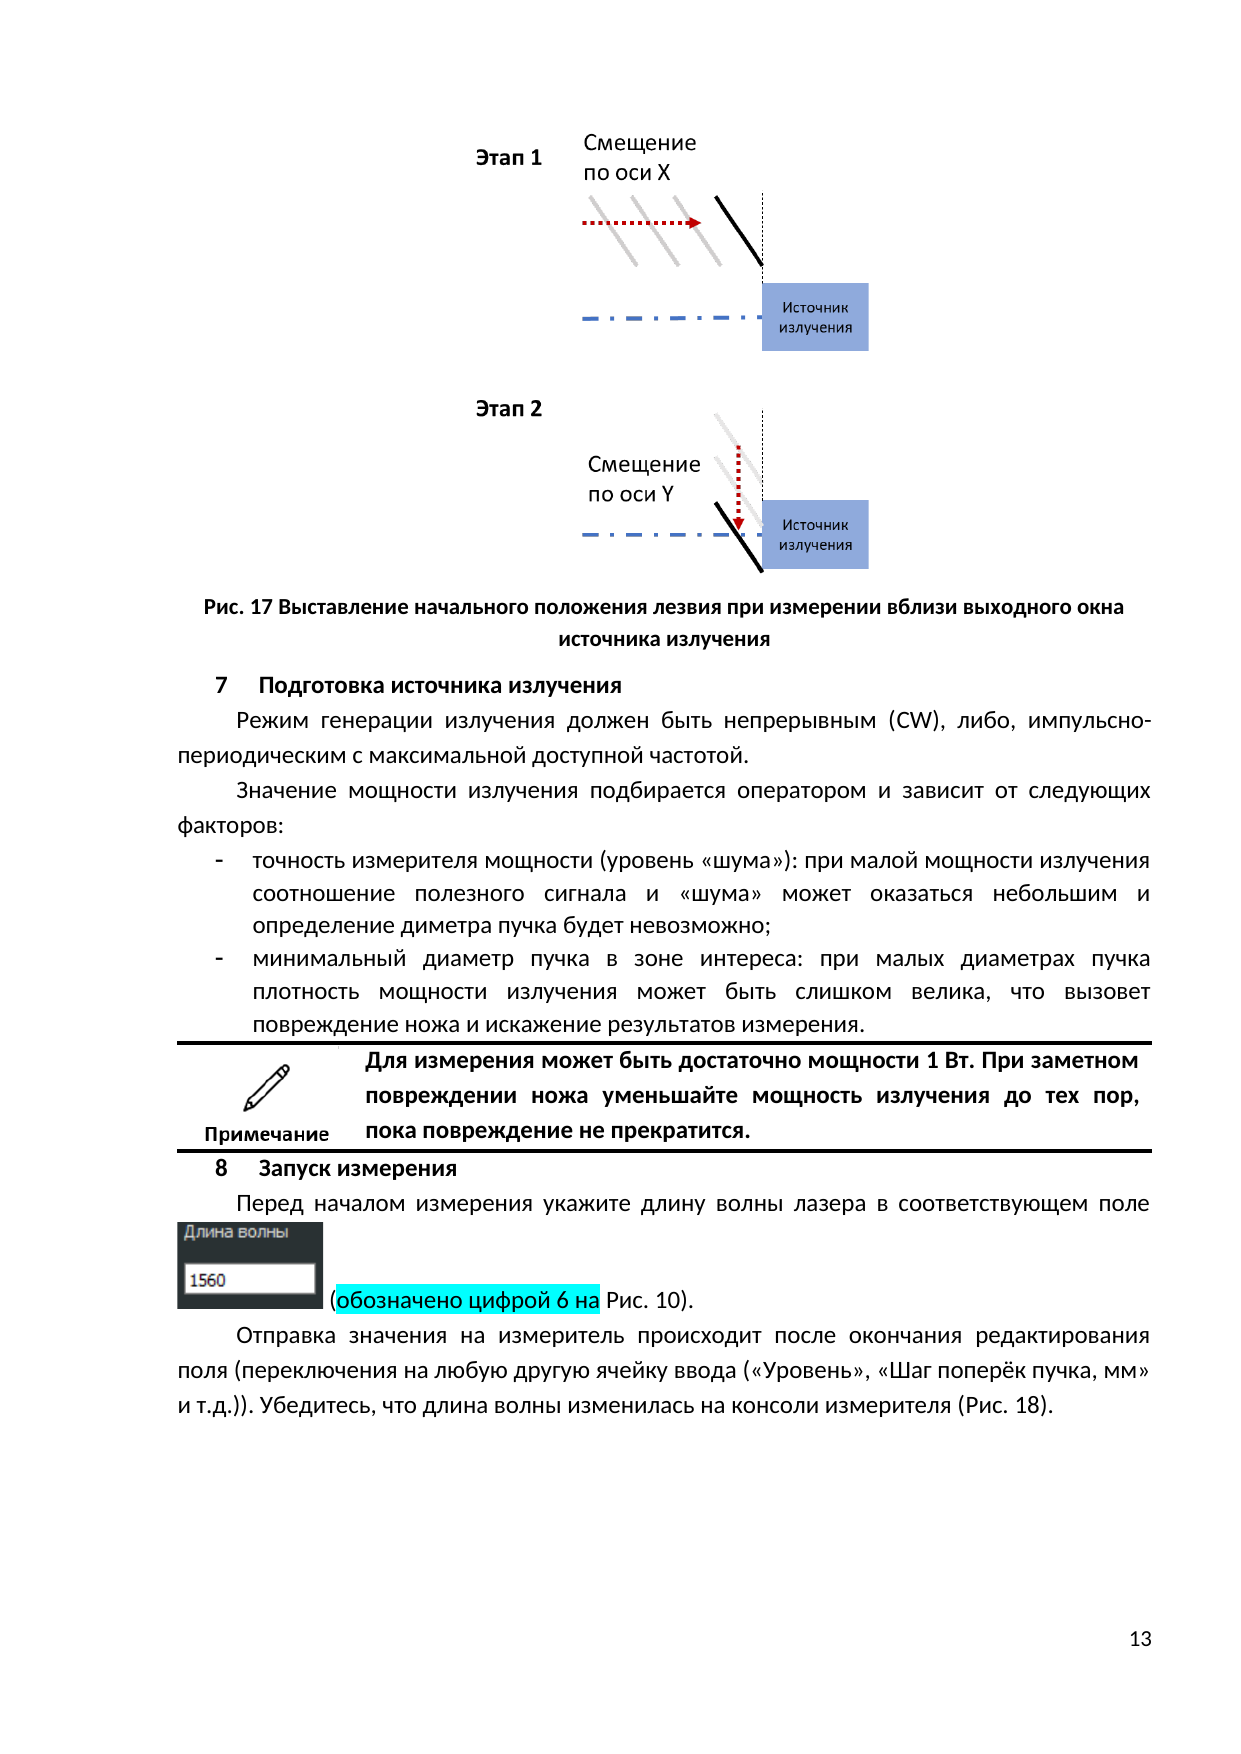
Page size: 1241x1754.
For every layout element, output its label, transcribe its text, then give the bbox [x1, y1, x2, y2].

picture [460, 118, 869, 574]
table_header [177, 1045, 354, 1149]
text минимальный диаметр пучка в зоне интереса: при малых диаметрах пучка плотность мощности излучения может быть слишком велика, что вызовет повреждение ножа и искажение результатов измерения. [215, 943, 1152, 1039]
text Отправка значения на измеритель происходит после окончания редактирования поля (переключения на любую другую ячейку ввода («Уровень», «Шаг поперёк пучка, мм» и т.д.)). Убедитесь, что длина волны изменилась на консоли измерителя (Рис. 18). [177, 1319, 1152, 1419]
text Запуск измерения [215, 1153, 1152, 1183]
text Режим генерации излучения должен быть непрерывным (CW), либо, импульсно-периодическим с максимальной доступной частотой. [177, 704, 1152, 769]
text Перед началом измерения укажите длину волны лазера в соответствующем поле (обозначено цифрой 6 на Рис. 10). [177, 1187, 1152, 1314]
text Рис. 17 Выставление начального положения лезвия при измерении вблизи выходного окна источника излучения [177, 592, 1152, 652]
text Подготовка источника излучения [215, 669, 1152, 699]
text Значение мощности излучения подбирается оператором и зависит от следующих факторов: [177, 774, 1152, 839]
table_header Для измерения может быть достаточно мощности 1 Вт. При заметном повреждении ножа уменьшайте мощность излучения до тех пор, пока повреждение не прекратится. [354, 1045, 1152, 1149]
picture [192, 1046, 339, 1147]
picture [177, 1222, 324, 1309]
text точность измерителя мощности (уровень «шума»): при малой мощности излучения соотношение полезного сигнала и «шума» может оказаться небольшим и определение диметра пучка будет невозможно; [215, 844, 1152, 940]
